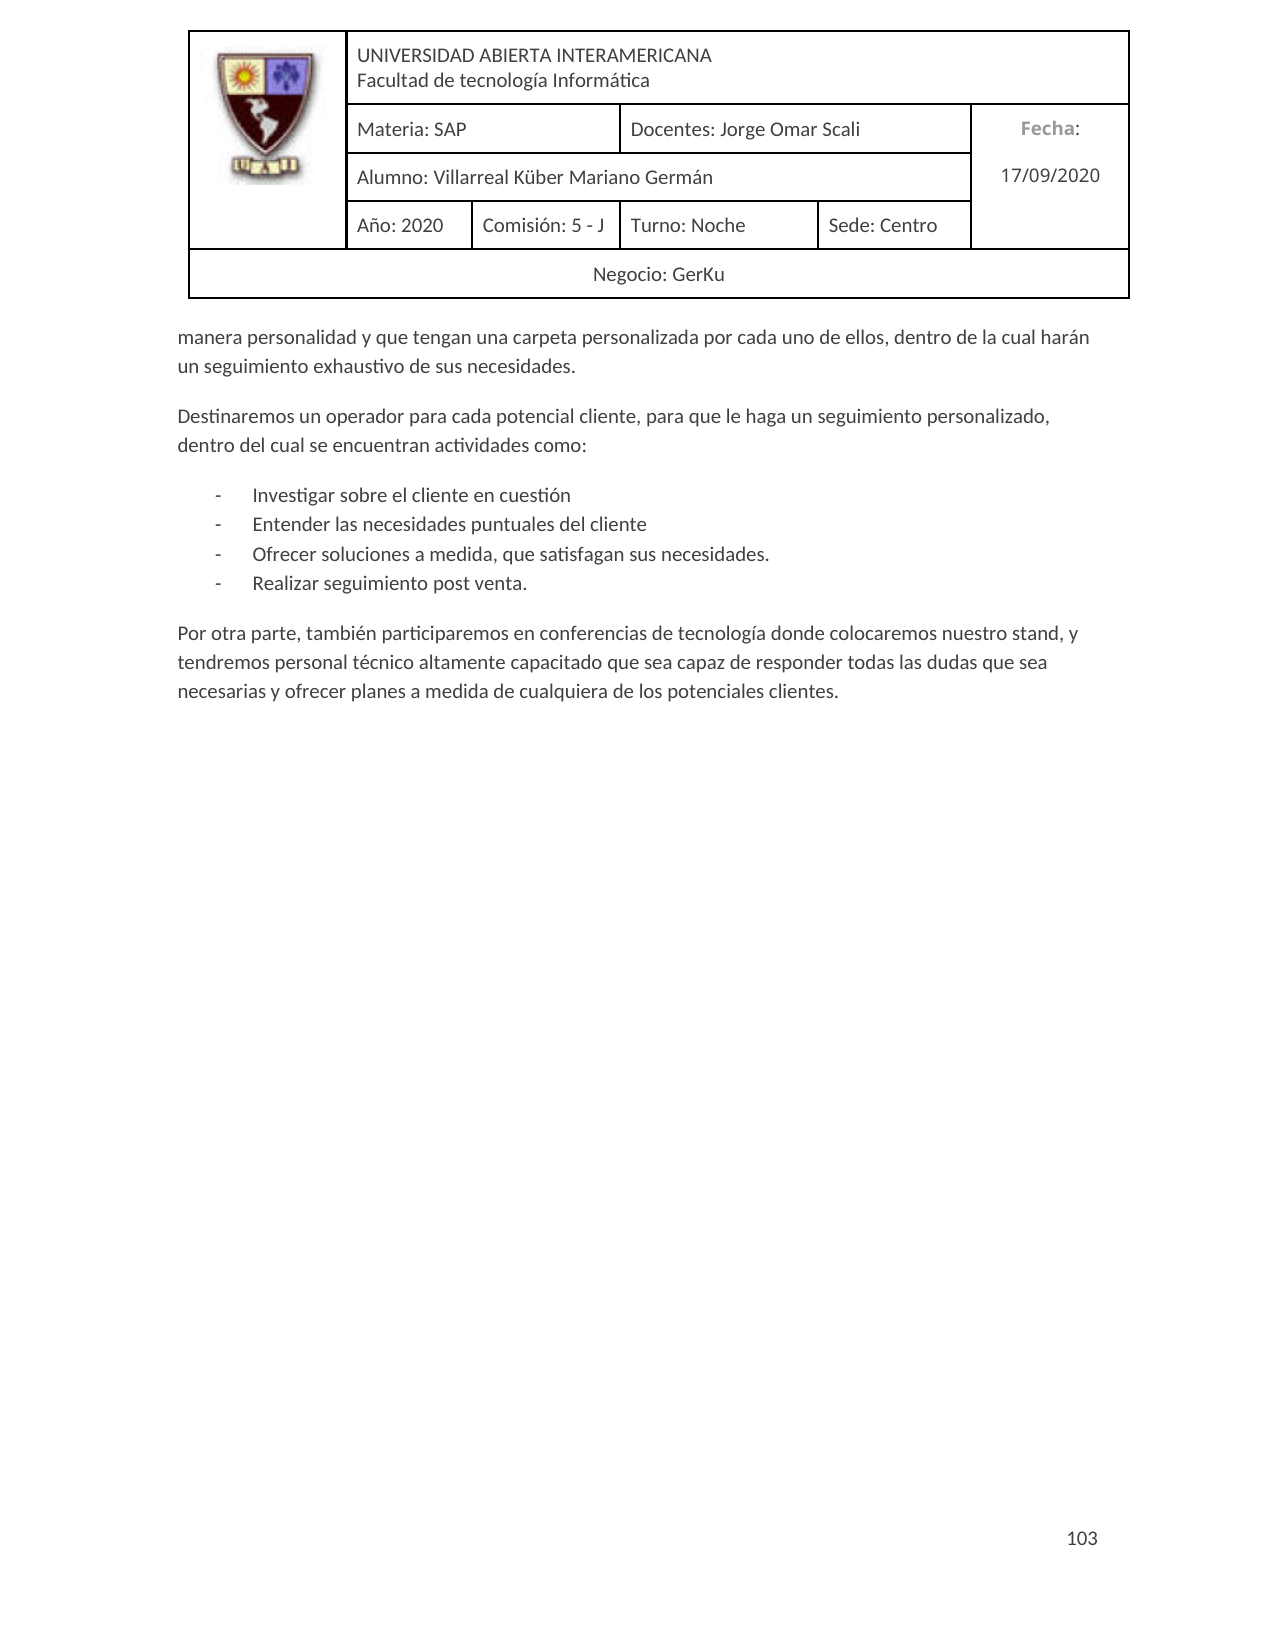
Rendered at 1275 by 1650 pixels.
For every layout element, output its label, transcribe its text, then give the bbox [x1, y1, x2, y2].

list Investigar sobre el cliente en cuestión [215, 482, 1098, 508]
list Realizar seguimiento post venta. [215, 570, 1098, 595]
text Por otra parte, también participaremos en conferencias de tecnología donde colocaremos nuestro stand, y tendremos personal técnico altamente capacitado que sea capaz de responder todas las dudas que sea necesarias y ofrecer planes a medida de cualquiera de los potenciales clientes. [177, 620, 1098, 704]
list Ofrecer soluciones a medida, que satisfagan sus necesidades. [215, 541, 1098, 566]
list Entender las necesidades puntuales del cliente [215, 512, 1098, 537]
text Destinaremos un operador para cada potencial cliente, para que le haga un seguimiento personalizado, dentro del cual se encuentran actividades como: [177, 403, 1098, 458]
picture [198, 42, 332, 192]
